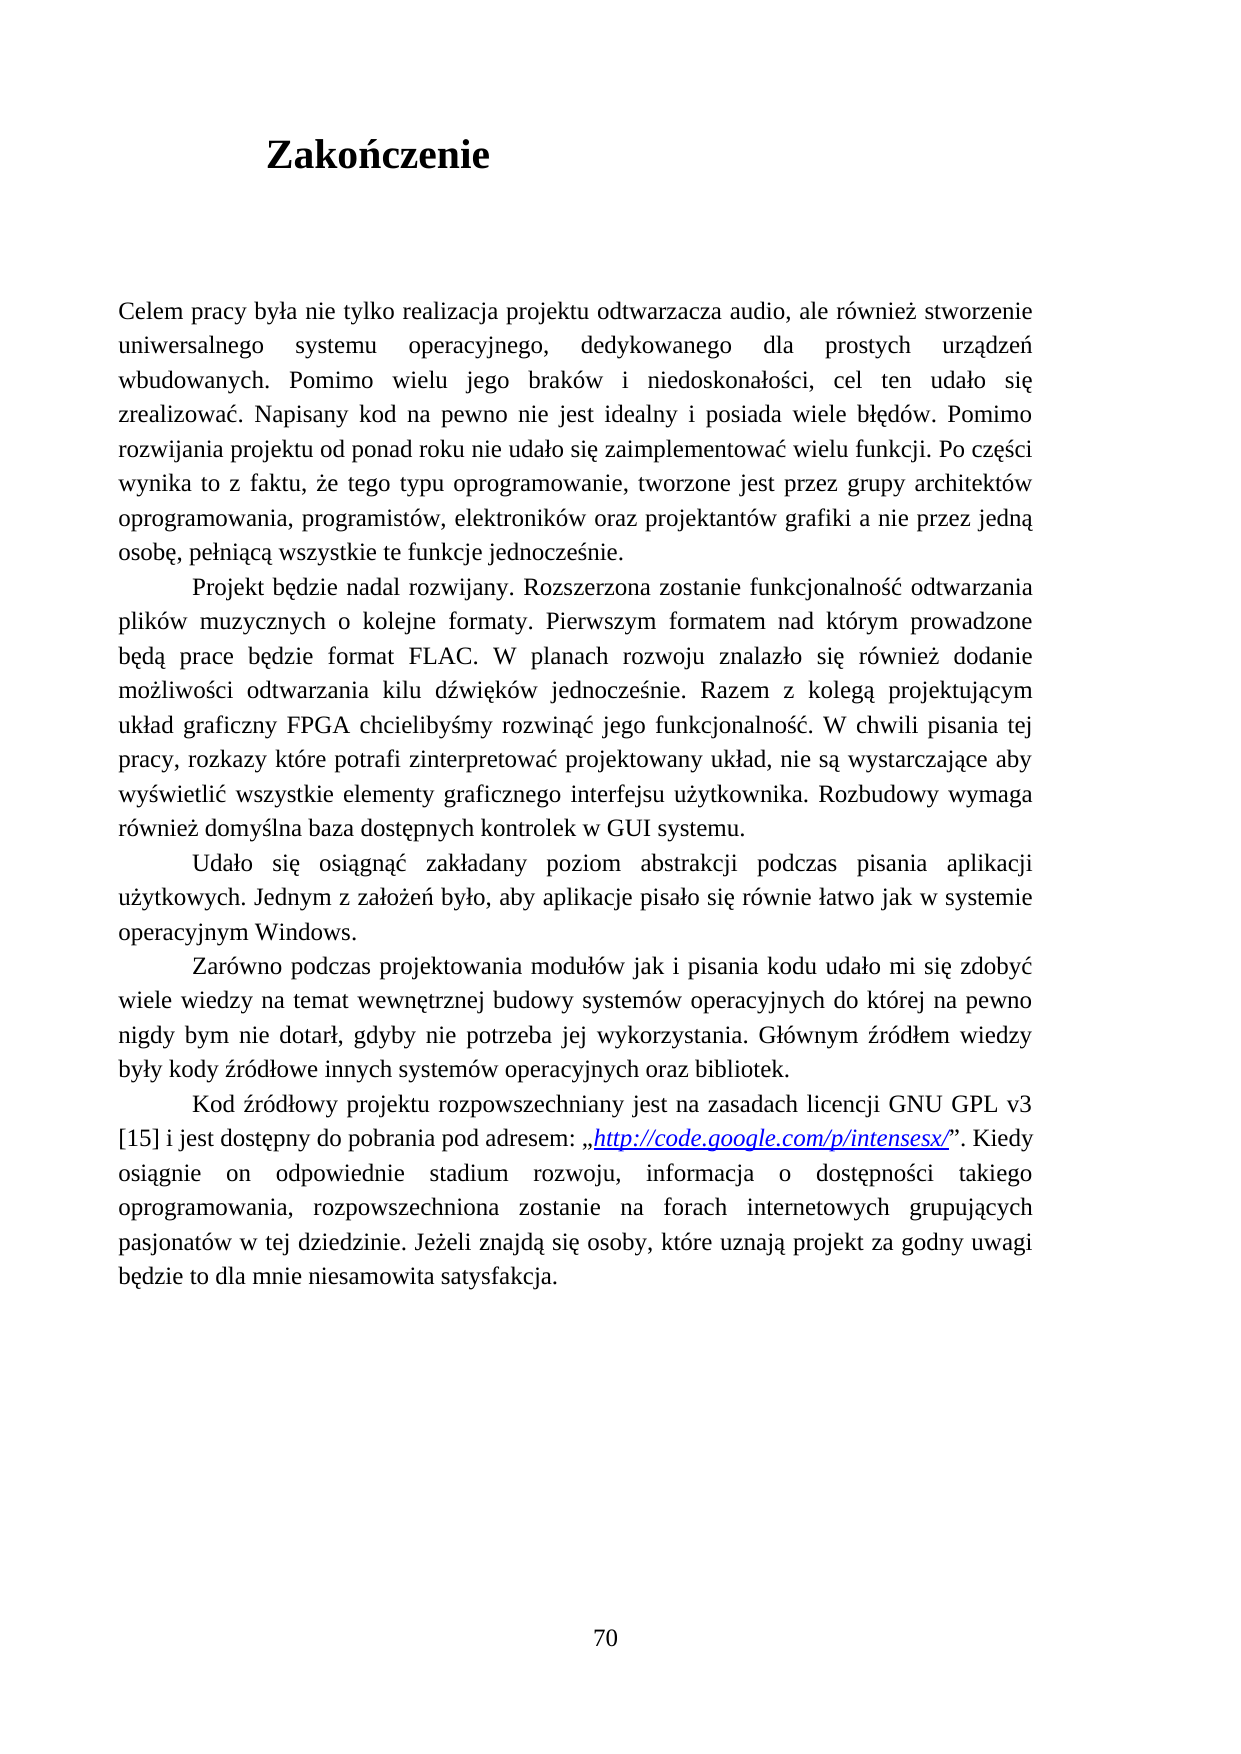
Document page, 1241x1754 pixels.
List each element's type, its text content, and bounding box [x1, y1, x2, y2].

text Udało się osiągnąć zakładany poziom abstrakcji podczas pisania aplikacji użytkowych. Jednym z założeń było, aby aplikacje pisało się równie łatwo jak w systemie operacyjnym Windows. [118, 848, 1033, 945]
text Zarówno podczas projektowania modułów jak i pisania kodu udało mi się zdobyć wiele wiedzy na temat wewnętrznej budowy systemów operacyjnych do której na pewno nigdy bym nie dotarł, gdyby nie potrzeba jej wykorzystania. Głównym źródłem wiedzy były kody źródłowe innych systemów operacyjnych oraz bibliotek. [118, 951, 1033, 1083]
text Celem pracy była nie tylko realizacja projektu odtwarzacza audio, ale również stworzenie uniwersalnego systemu operacyjnego, dedykowanego dla prostych urządzeń wbudowanych. Pomimo wielu jego braków i niedoskonałości, cel ten udało się zrealizować. Napisany kod na pewno nie jest idealny i posiada wiele błędów. Pomimo rozwijania projektu od ponad roku nie udało się zaimplementować wielu funkcji. Po części wynika to z faktu, że tego typu oprogramowanie, tworzone jest przez grupy architektów oprogramowania, programistów, elektroników oraz projektantów grafiki a nie przez jedną osobę, pełniącą wszystkie te funkcje jednocześnie. [118, 296, 1033, 566]
text Projekt będzie nadal rozwijany. Rozszerzona zostanie funkcjonalność odtwarzania plików muzycznych o kolejne formaty. Pierwszym formatem nad którym prowadzone będą prace będzie format FLAC. W planach rozwoju znalazło się również dodanie możliwości odtwarzania kilu dźwięków jednocześnie. Razem z kolegą projektującym układ graficzny FPGA chcielibyśmy rozwinąć jego funkcjonalność. W chwili pisania tej pracy, rozkazy które potrafi zinterpretować projektowany układ, nie są wystarczające aby wyświetlić wszystkie elementy graficznego interfejsu użytkownika. Rozbudowy wymaga również domyślna baza dostępnych kontrolek w GUI systemu. [118, 572, 1033, 842]
text Kod źródłowy projektu rozpowszechniany jest na zasadach licencji GNU GPL v3 [15] i jest dostępny do pobrania pod adresem: „http://code.google.com/p/intensesx/”. Kiedy osiągnie on odpowiednie stadium rozwoju, informacja o dostępności takiego oprogramowania, rozpowszechniona zostanie na forach internetowych grupujących pasjonatów w tej dziedzinie. Jeżeli znajdą się osoby, które uznają projekt za godny uwagi będzie to dla mnie niesamowita satysfakcja. [118, 1089, 1033, 1290]
subtitle Zakończenie [118, 130, 1033, 178]
